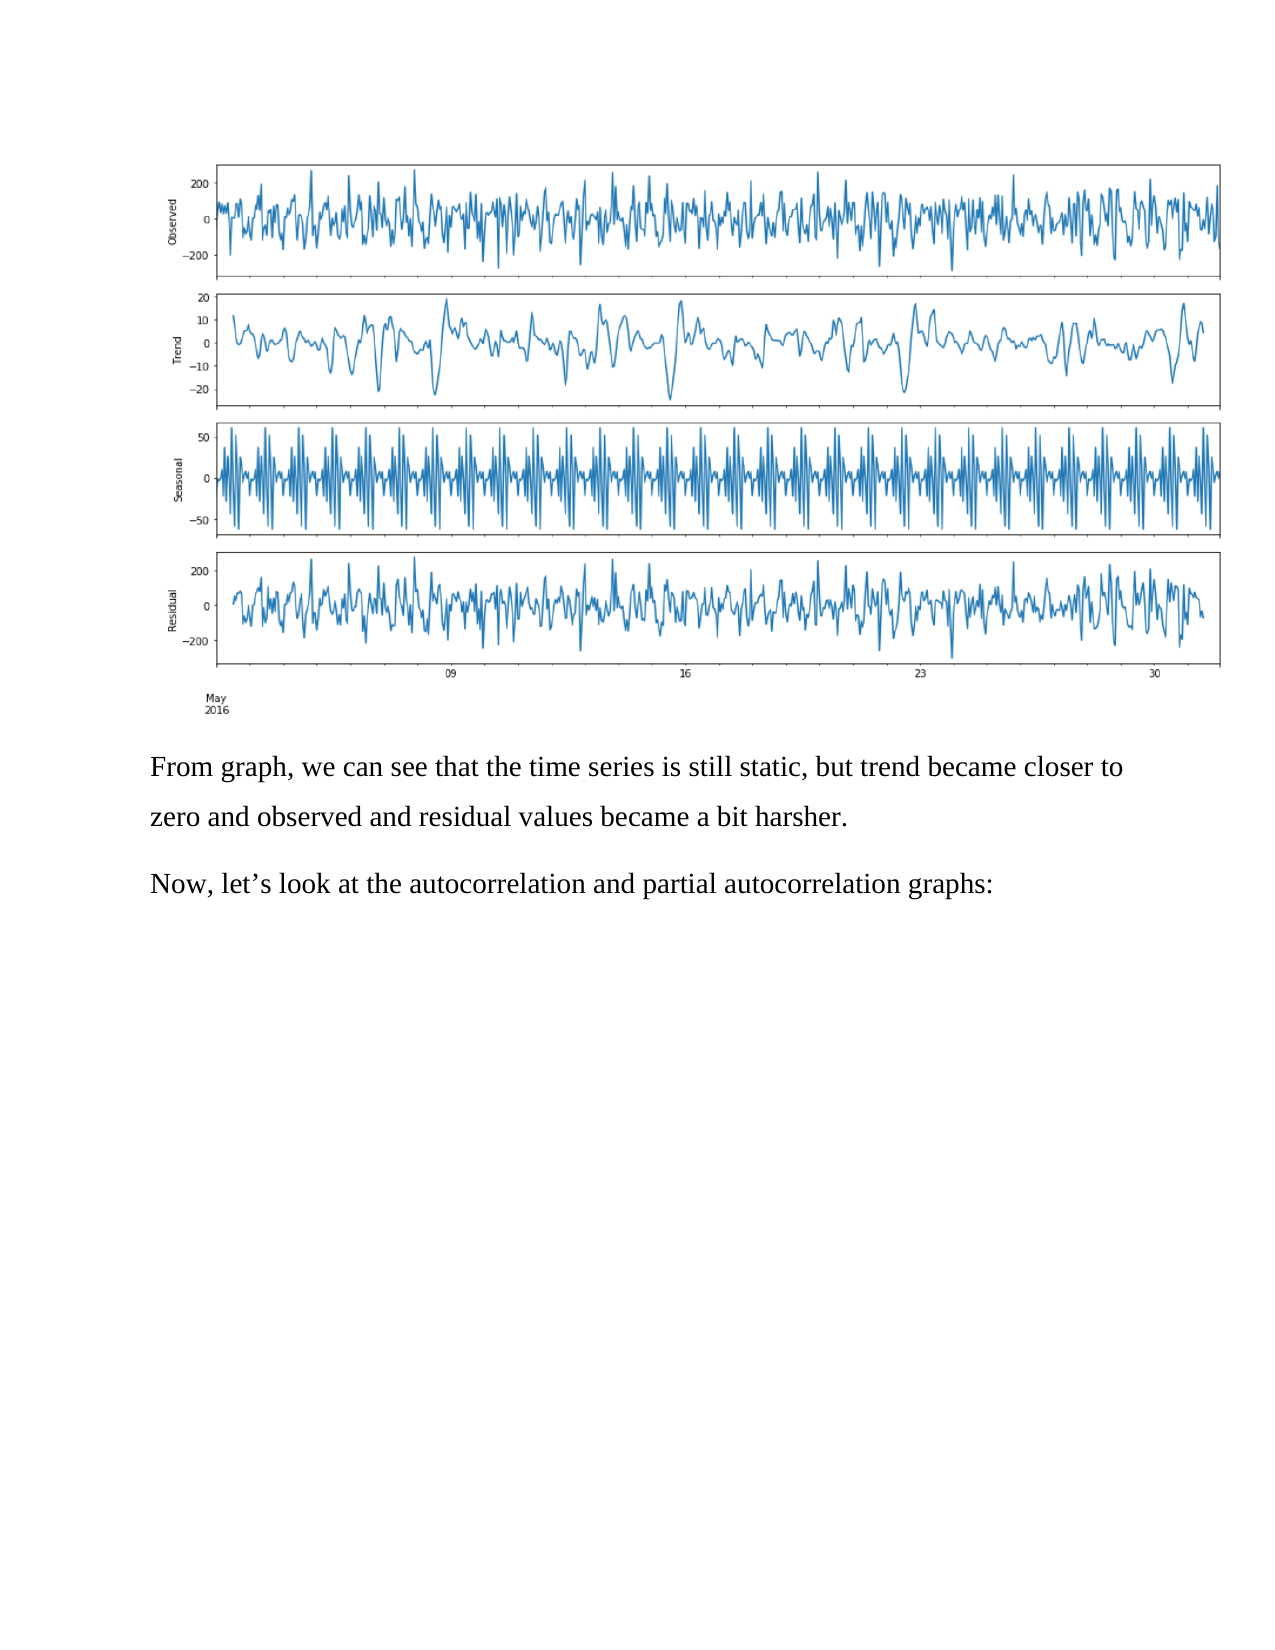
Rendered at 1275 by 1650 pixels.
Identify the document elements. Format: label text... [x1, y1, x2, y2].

picture [150, 150, 1232, 719]
text Now, let’s look at the autocorrelation and partial autocorrelation graphs: [150, 866, 1125, 900]
text From graph, we can see that the time series is still static, but trend became closer to zero and observed and residual values became a bit harsher. [150, 749, 1125, 833]
